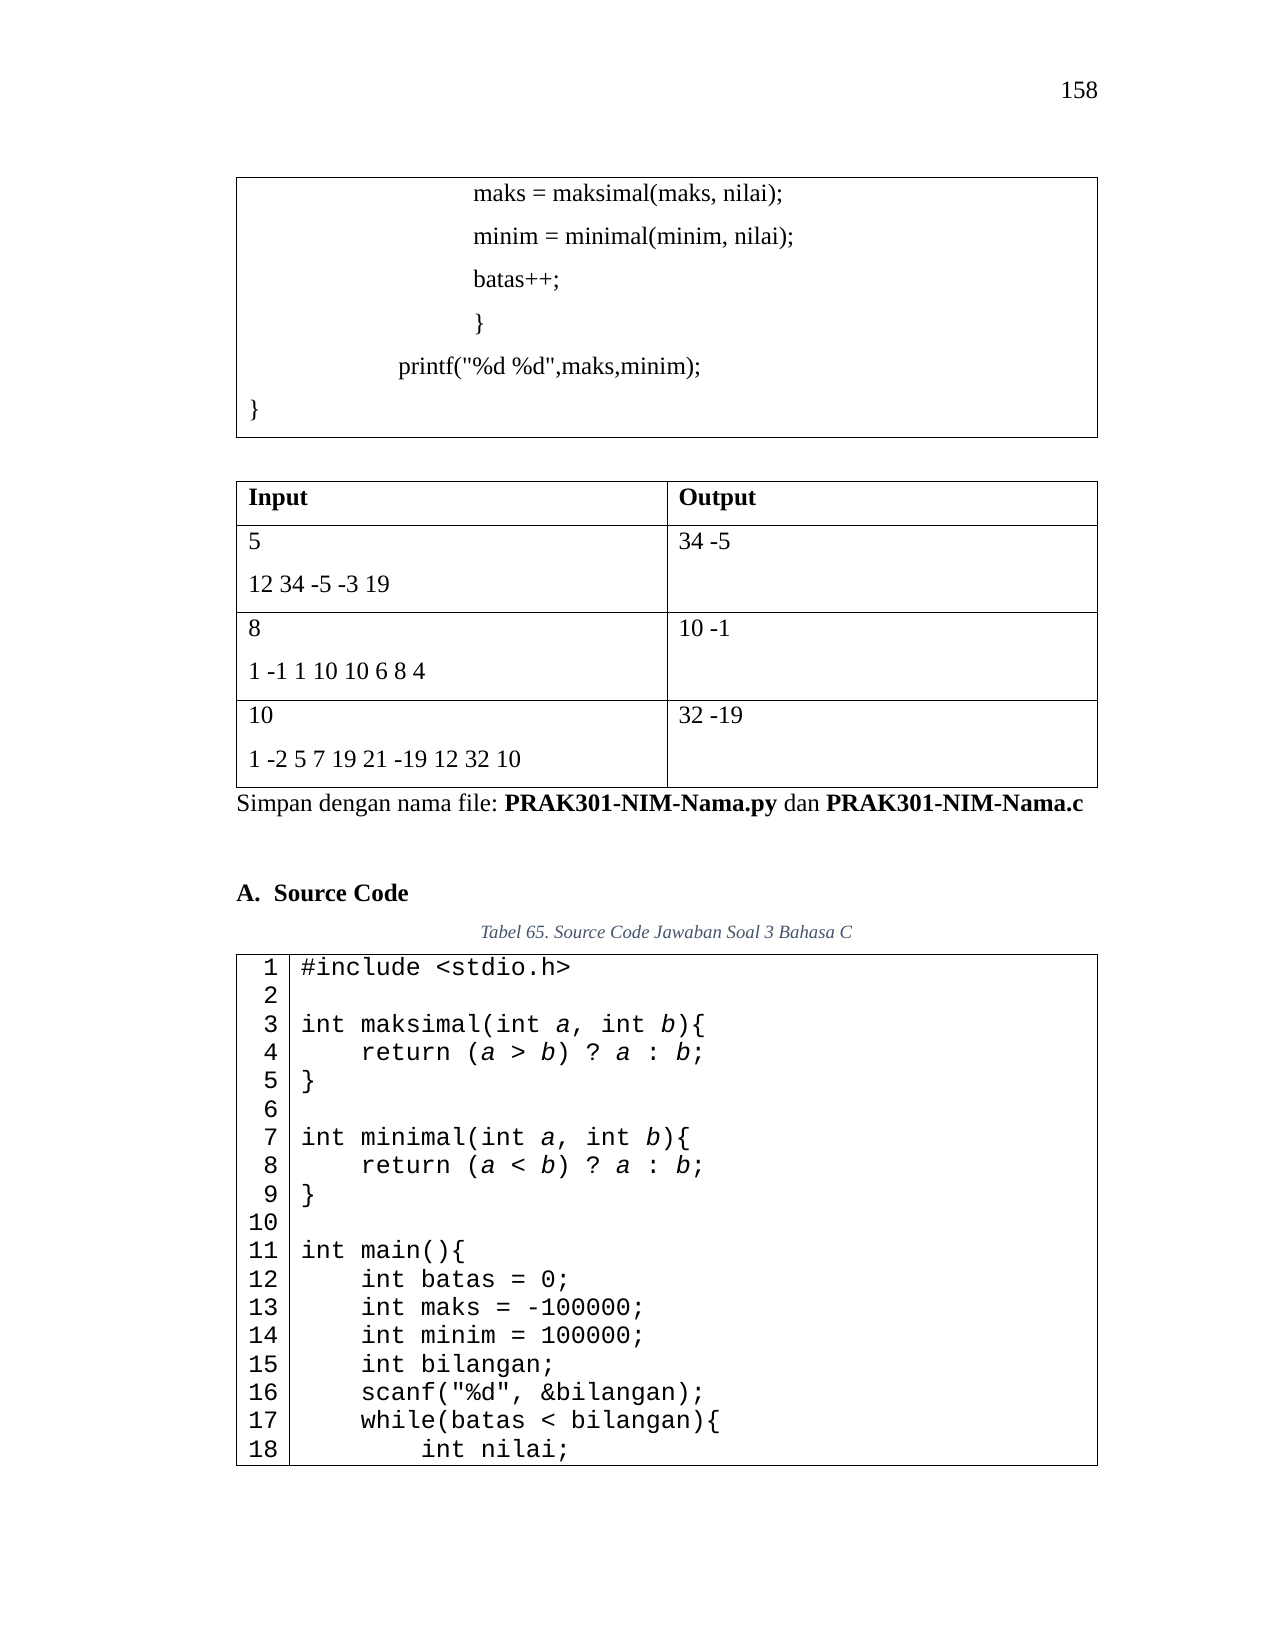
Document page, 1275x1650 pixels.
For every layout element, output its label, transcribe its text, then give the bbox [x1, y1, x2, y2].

table_cell 32 -19 [668, 701, 1097, 787]
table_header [290, 955, 1097, 1464]
table_header Output [668, 482, 1097, 525]
subtitle Source Code [236, 878, 1098, 907]
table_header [237, 178, 1097, 437]
table_cell 8 1 -1 1 10 10 6 8 4 [237, 613, 667, 699]
table_header Input [237, 482, 667, 525]
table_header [237, 955, 289, 1464]
table_cell 10 -1 [668, 613, 1097, 699]
text Simpan dengan nama file: PRAK301-NIM-Nama.py dan PRAK301-NIM-Nama.c [236, 788, 1098, 816]
table_cell 5 12 34 -5 -3 19 [237, 526, 667, 612]
table_cell 34 -5 [668, 526, 1097, 612]
table_cell 10 1 -2 5 7 19 21 -19 12 32 10 [237, 701, 667, 787]
